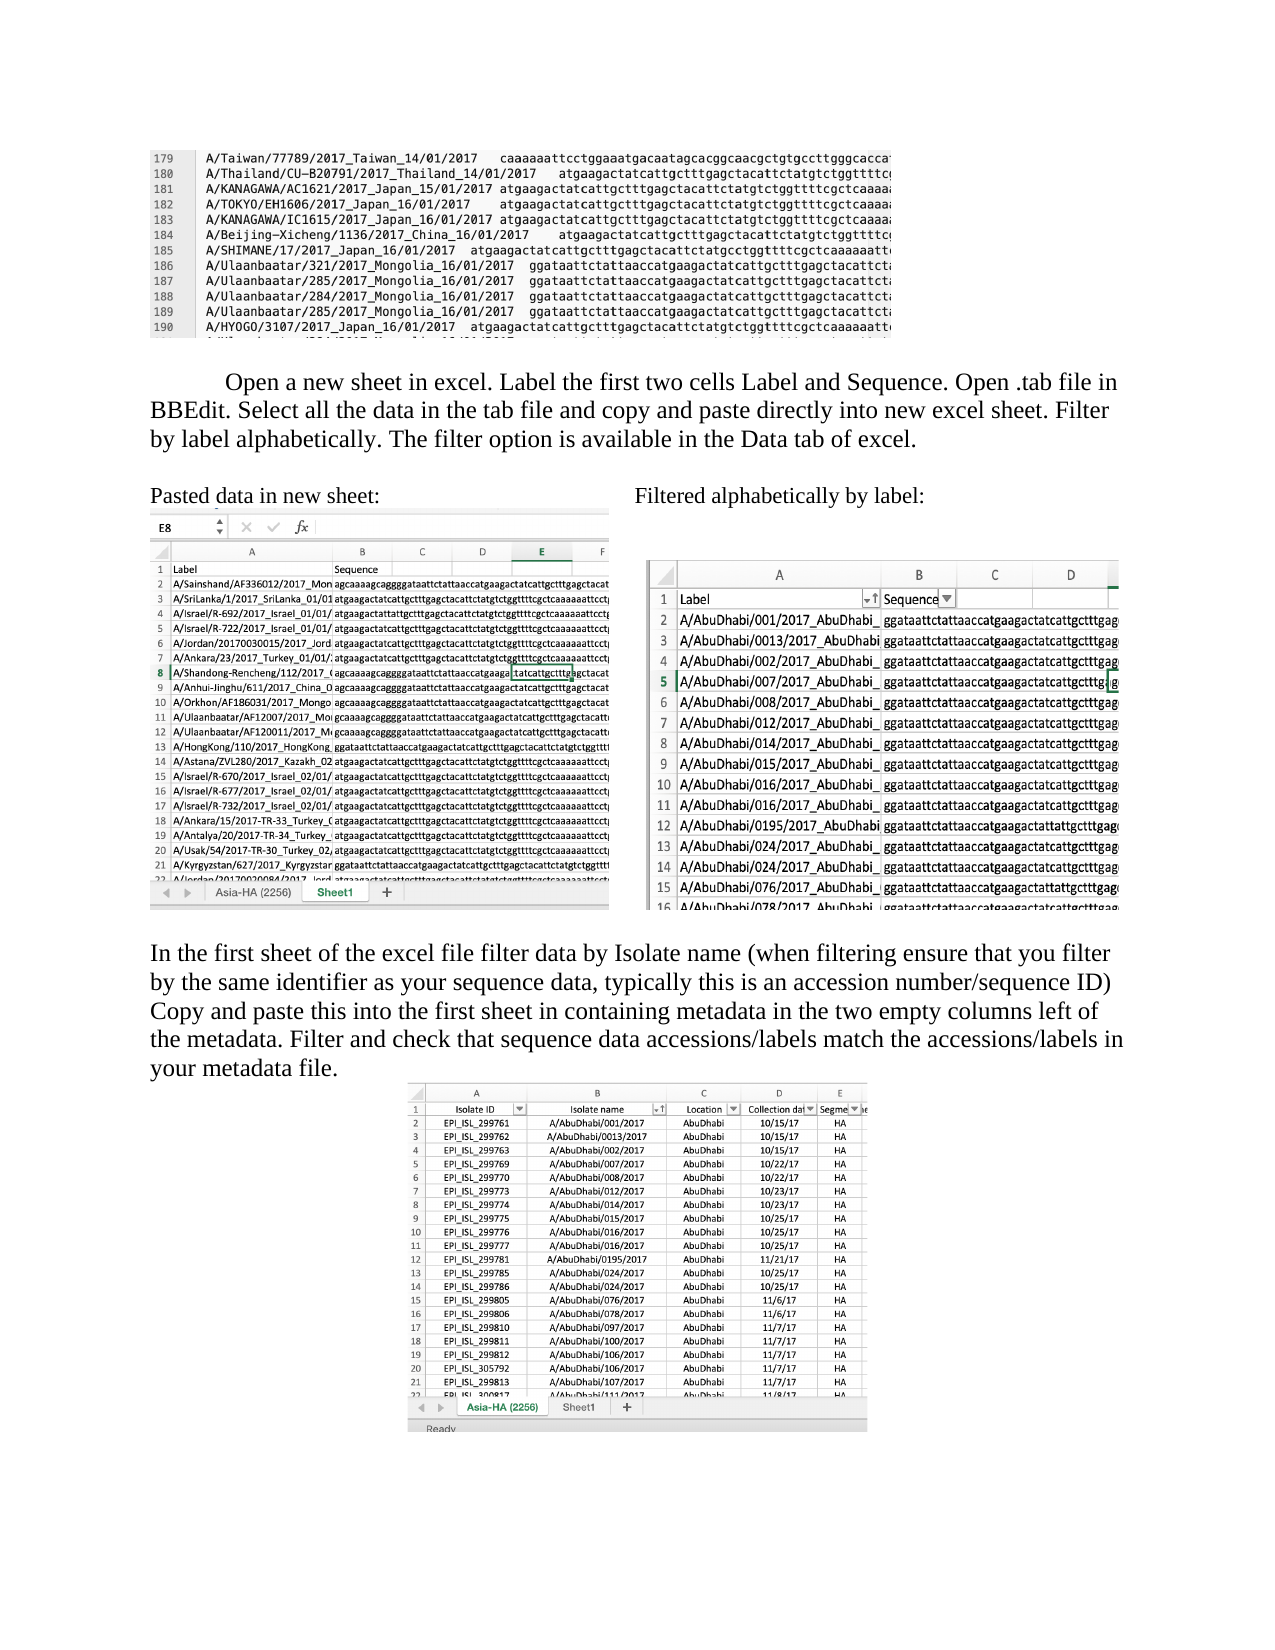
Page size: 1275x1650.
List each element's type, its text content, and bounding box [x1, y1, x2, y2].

picture [150, 150, 891, 338]
text Pasted data in new sheet: Filtered alphabetically by label: [150, 482, 1125, 508]
picture [407, 1082, 868, 1432]
text Copy and paste this into the first sheet in containing metadata in the two empty columns left of the metadata. Filter and check that sequence data accessions/labels match the accessions/labels in your metadata file. [150, 996, 1125, 1082]
text Open a new sheet in excel. Label the first two cells Label and Sequence. Open .tab file in BBEdit. Select all the data in the tab file and copy and paste directly into new excel sheet. Filter by label alphabetically. The filter option is available in the Data tab of excel. [150, 367, 1125, 453]
text In the first sheet of the excel file filter data by Isolate name (when filtering ensure that you filter by the same identifier as your sequence data, typically this is an accession number/sequence ID) [150, 938, 1125, 996]
picture [646, 560, 1119, 910]
picture [150, 508, 609, 910]
